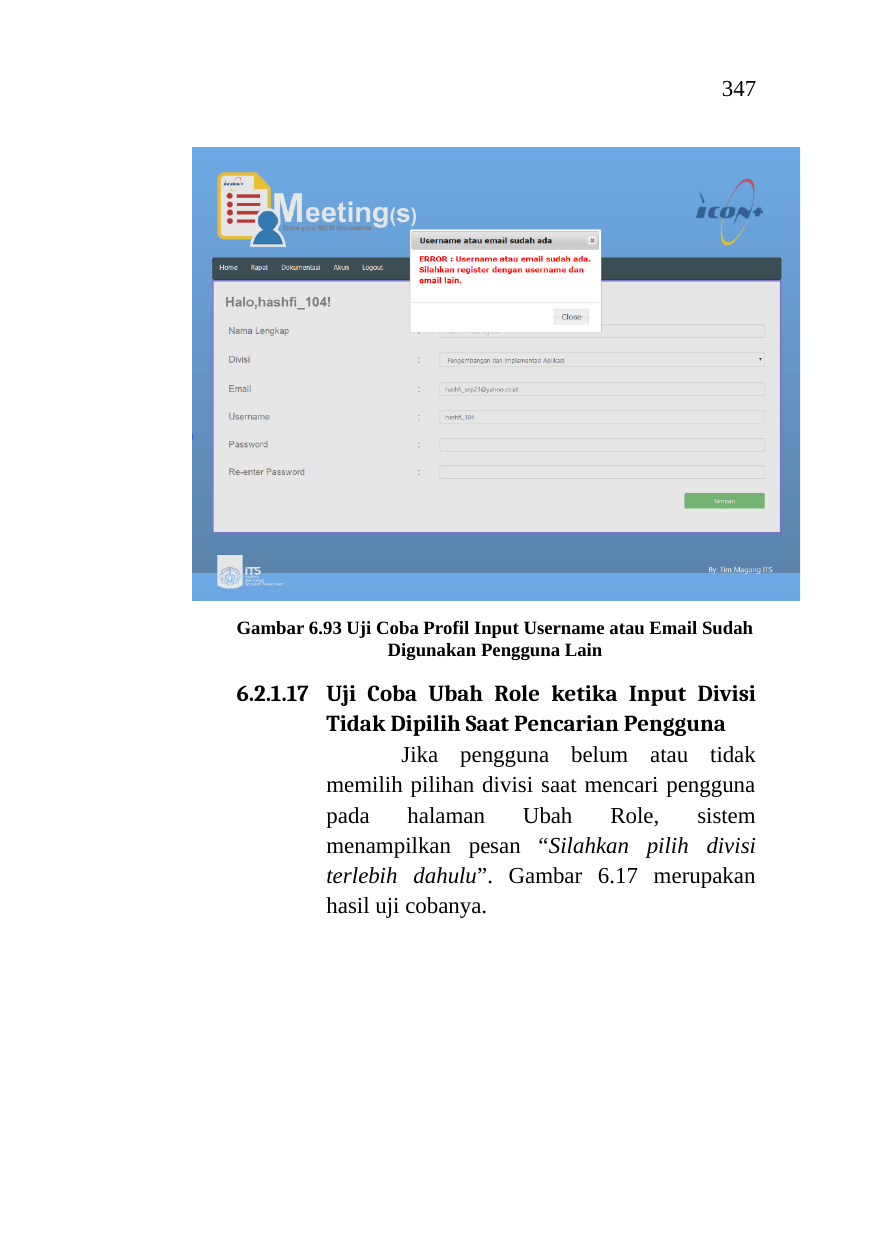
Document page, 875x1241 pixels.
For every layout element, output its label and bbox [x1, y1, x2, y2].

picture [192, 147, 801, 601]
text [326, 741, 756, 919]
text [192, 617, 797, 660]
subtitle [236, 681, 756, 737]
